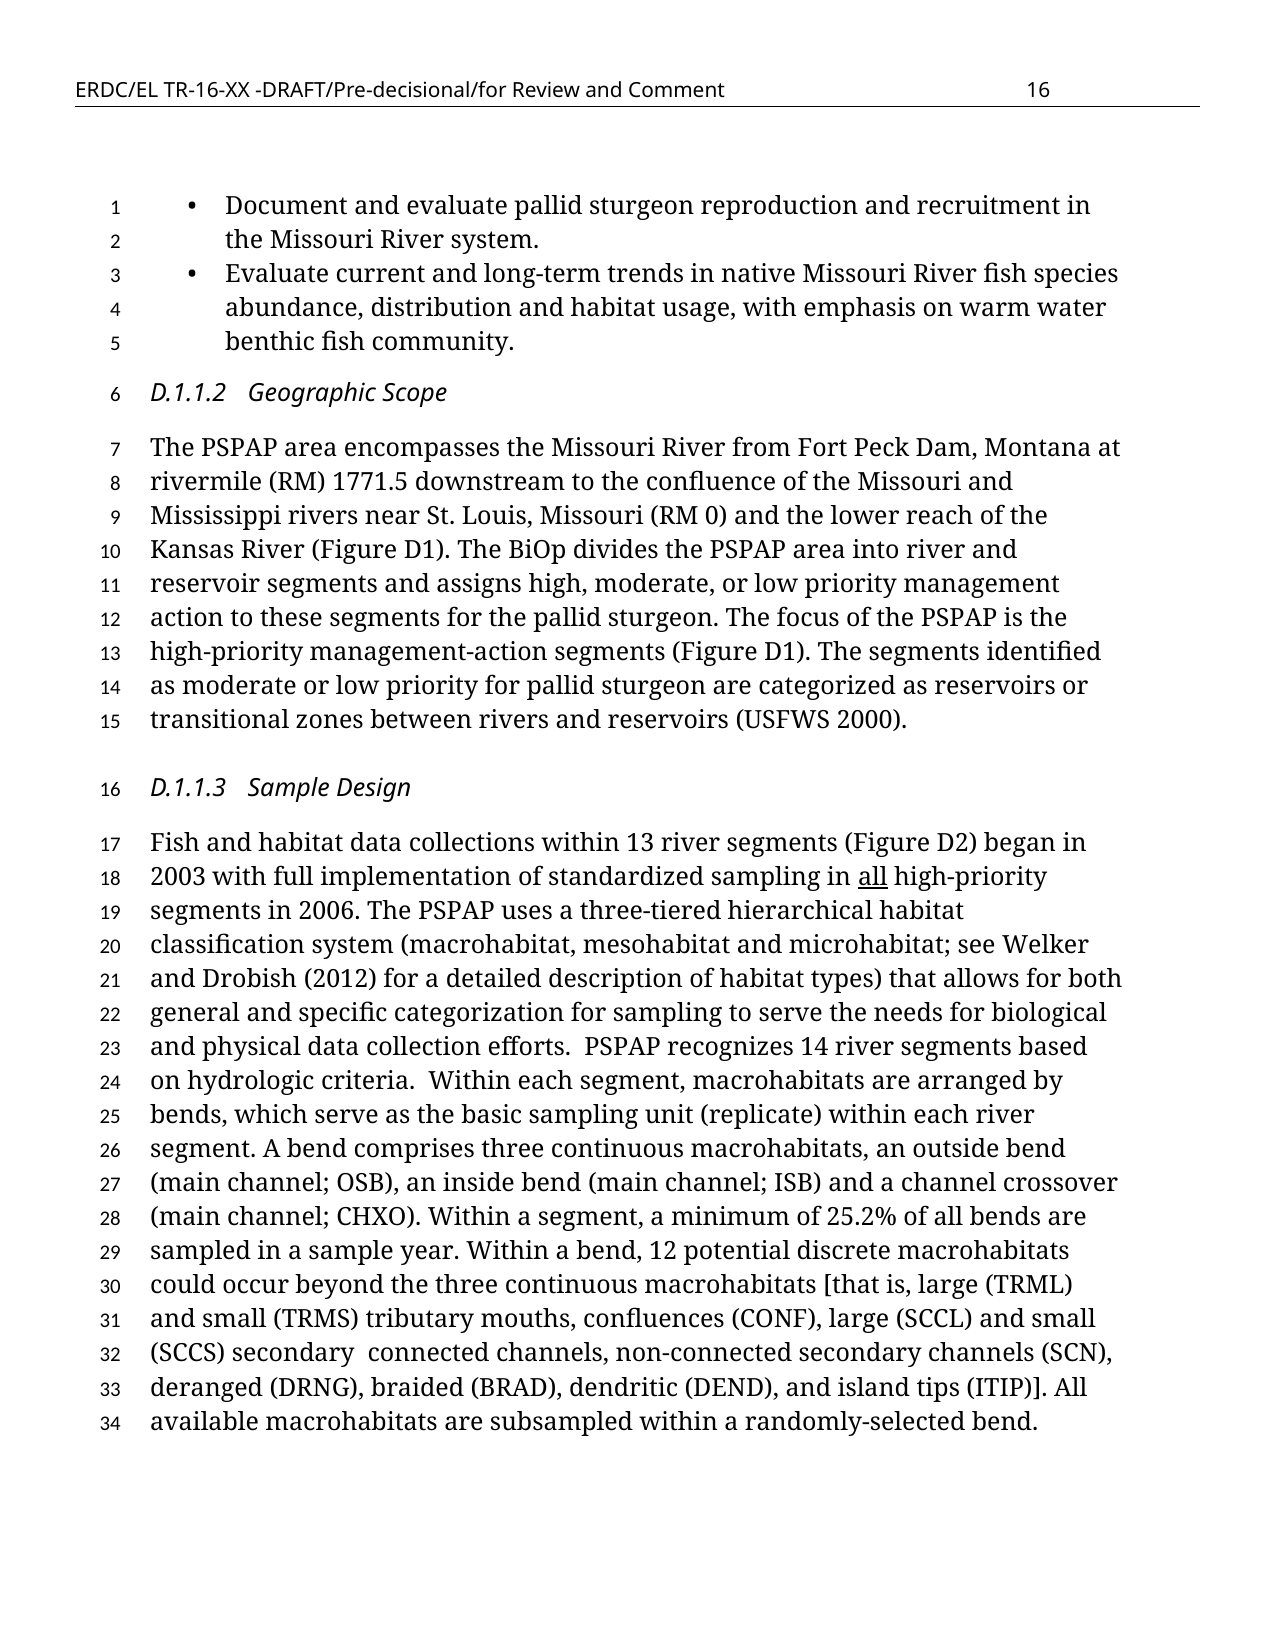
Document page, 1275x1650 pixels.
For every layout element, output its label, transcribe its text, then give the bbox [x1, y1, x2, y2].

list Sample Design [150, 769, 1125, 803]
list Geographic Scope [150, 374, 1125, 408]
text Fish and habitat data collections within 13 river segments (Figure D2) began in 2003 with full implementation of standardized sampling in all high-priority segments in 2006. The PSPAP uses a three-tiered hierarchical habitat classification system (macrohabitat, mesohabitat and microhabitat; see Welker and Drobish (2012) for a detailed description of habitat types) that allows for both general and specific categorization for sampling to serve the needs for biological and physical data collection efforts. PSPAP recognizes 14 river segments based on hydrologic criteria. Within each segment, macrohabitats are arranged by bends, which serve as the basic sampling unit (replicate) within each river segment. A bend comprises three continuous macrohabitats, an outside bend (main channel; OSB), an inside bend (main channel; ISB) and a channel crossover (main channel; CHXO). Within a segment, a minimum of 25.2% of all bends are sampled in a sample year. Within a bend, 12 potential discrete macrohabitats could occur beyond the three continuous macrohabitats [that is, large (TRML) and small (TRMS) tributary mouths, confluences (CONF), large (SCCL) and small (SCCS) secondary connected channels, non-connected secondary channels (SCN), deranged (DRNG), braided (BRAD), dendritic (DEND), and island tips (ITIP)]. All available macrohabitats are subsampled within a randomly-selected bend. [150, 824, 1125, 1437]
list Document and evaluate pallid sturgeon reproduction and recruitment in the Missouri River system. [187, 187, 1125, 256]
list Evaluate current and long-term trends in native Missouri River fish species abundance, distribution and habitat usage, with emphasis on warm water benthic fish community. [187, 256, 1125, 358]
text The PSPAP area encompasses the Missouri River from Fort Peck Dam, Montana at rivermile (RM) 1771.5 downstream to the confluence of the Missouri and Mississippi rivers near St. Louis, Missouri (RM 0) and the lower reach of the Kansas River (Figure D1). The BiOp divides the PSPAP area into river and reservoir segments and assigns high, moderate, or low priority management action to these segments for the pallid sturgeon. The focus of the PSPAP is the high-priority management-action segments (Figure D1). The segments identified as moderate or low priority for pallid sturgeon are categorized as reservoirs or transitional zones between rivers and reservoirs (USFWS 2000). [150, 429, 1125, 736]
